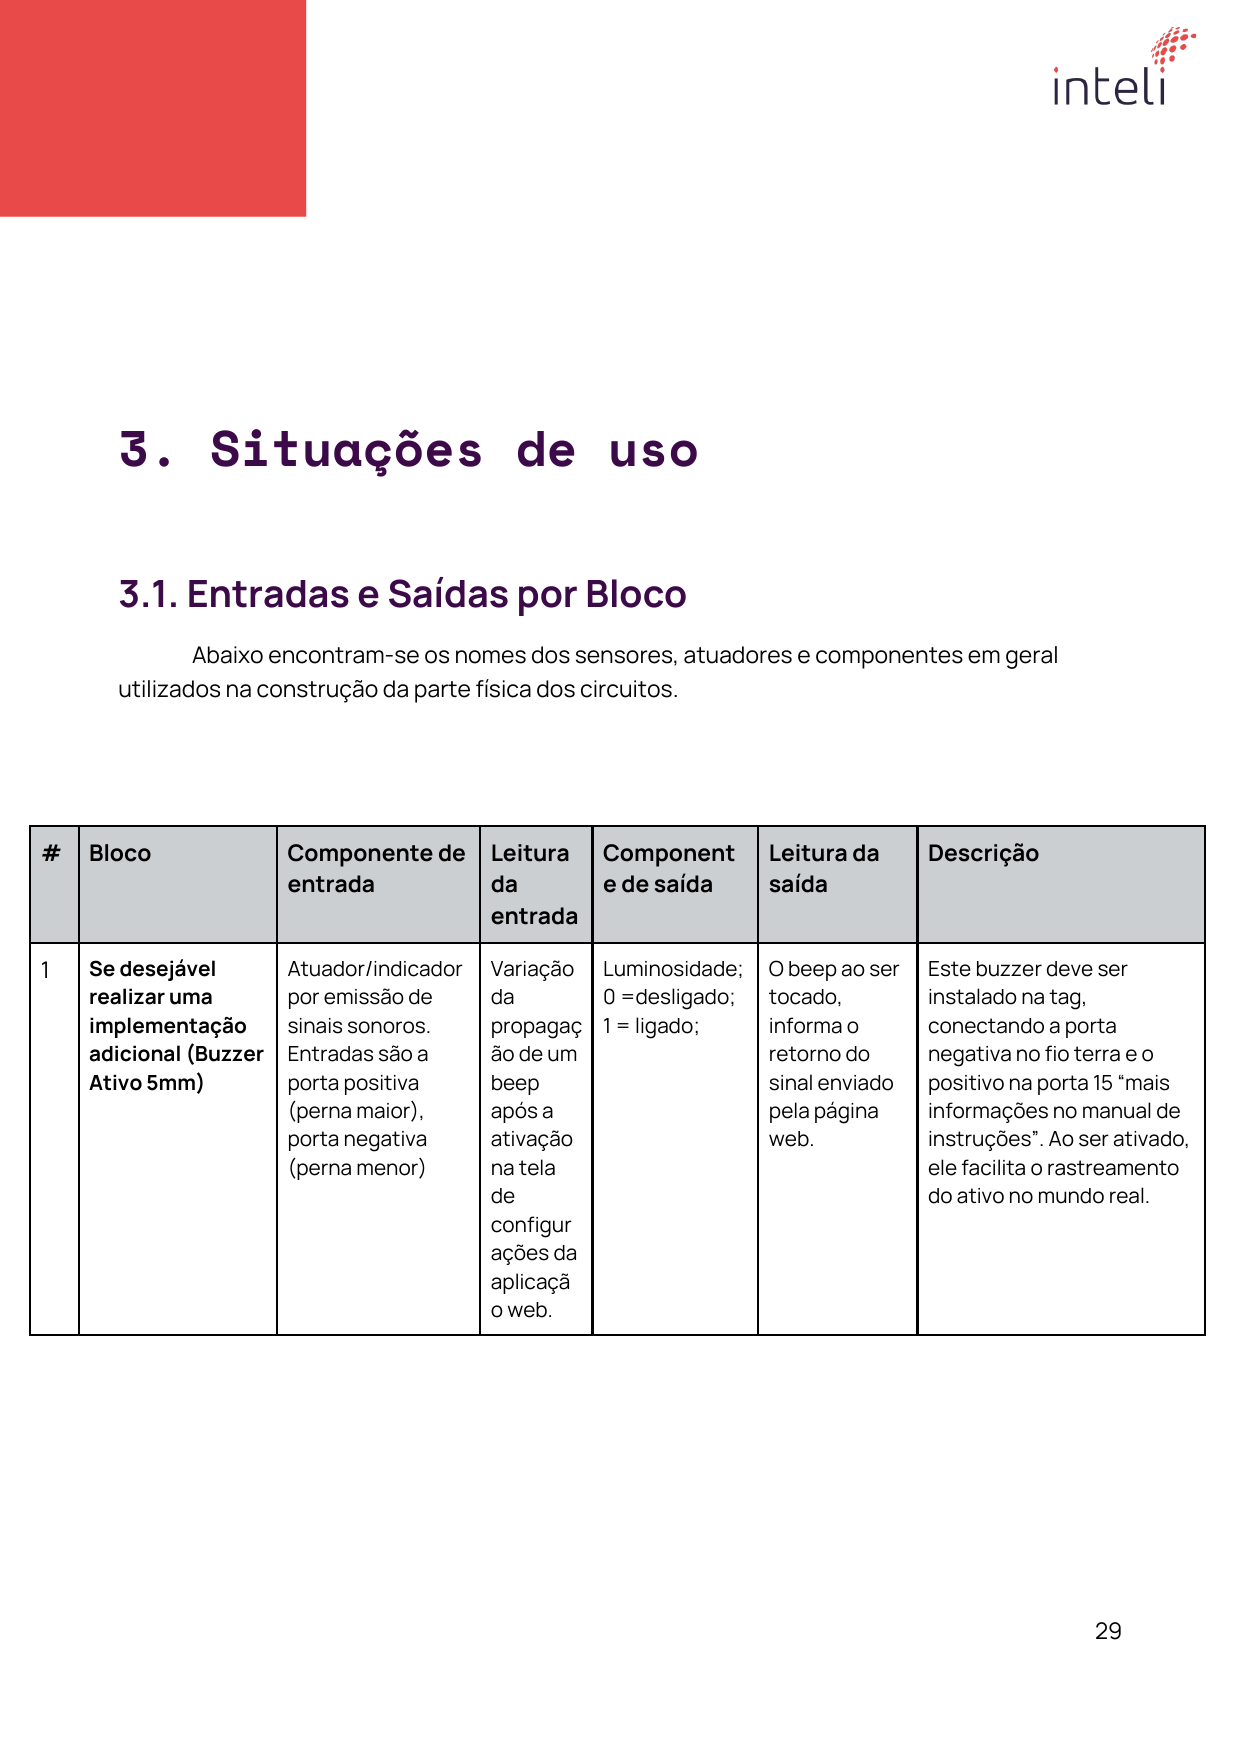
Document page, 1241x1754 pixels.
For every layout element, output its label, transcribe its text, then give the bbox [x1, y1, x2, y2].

subtitle 3.1. Entradas e Saídas por Bloco [118, 567, 1122, 618]
table_header # [31, 827, 78, 942]
table_cell O beep ao ser tocado, informa o retorno do sinal enviado pela página web. [759, 944, 916, 1334]
table_cell 1 [31, 944, 78, 1334]
table_cell Este buzzer deve ser instalado na tag, conectando a porta negativa no fio terra e o positivo na porta 15 “mais informações no manual de instruções”. Ao ser ativado, ele facilita o rastreamento do ativo no mundo real. [919, 944, 1204, 1334]
picture [1054, 27, 1197, 105]
table_header Leitura da entrada [481, 827, 591, 942]
table_cell Atuador/indicador por emissão de sinais sonoros. Entradas são a porta positiva (perna maior), porta negativa (perna menor) [278, 944, 479, 1334]
table_header Leitura da saída [759, 827, 916, 942]
table_header Descrição [919, 827, 1204, 942]
table_header Componente de saída [594, 827, 757, 942]
picture [0, 0, 307, 217]
table_cell Luminosidade; 0 =desligado; 1 = ligado; [594, 944, 757, 1334]
table_cell Variação da propagação de um beep após a ativação na tela de configurações da aplicação web. [481, 944, 591, 1334]
table_cell Se desejável realizar uma implementação adicional (Buzzer Ativo 5mm) [80, 944, 276, 1334]
subtitle 3. Situações de uso [118, 410, 1122, 484]
text Abaixo encontram-se os nomes dos sensores, atuadores e componentes em geral utilizados na construção da parte física dos circuitos. [118, 639, 1122, 704]
table_header Bloco [80, 827, 276, 942]
table_header Componente de entrada [278, 827, 479, 942]
